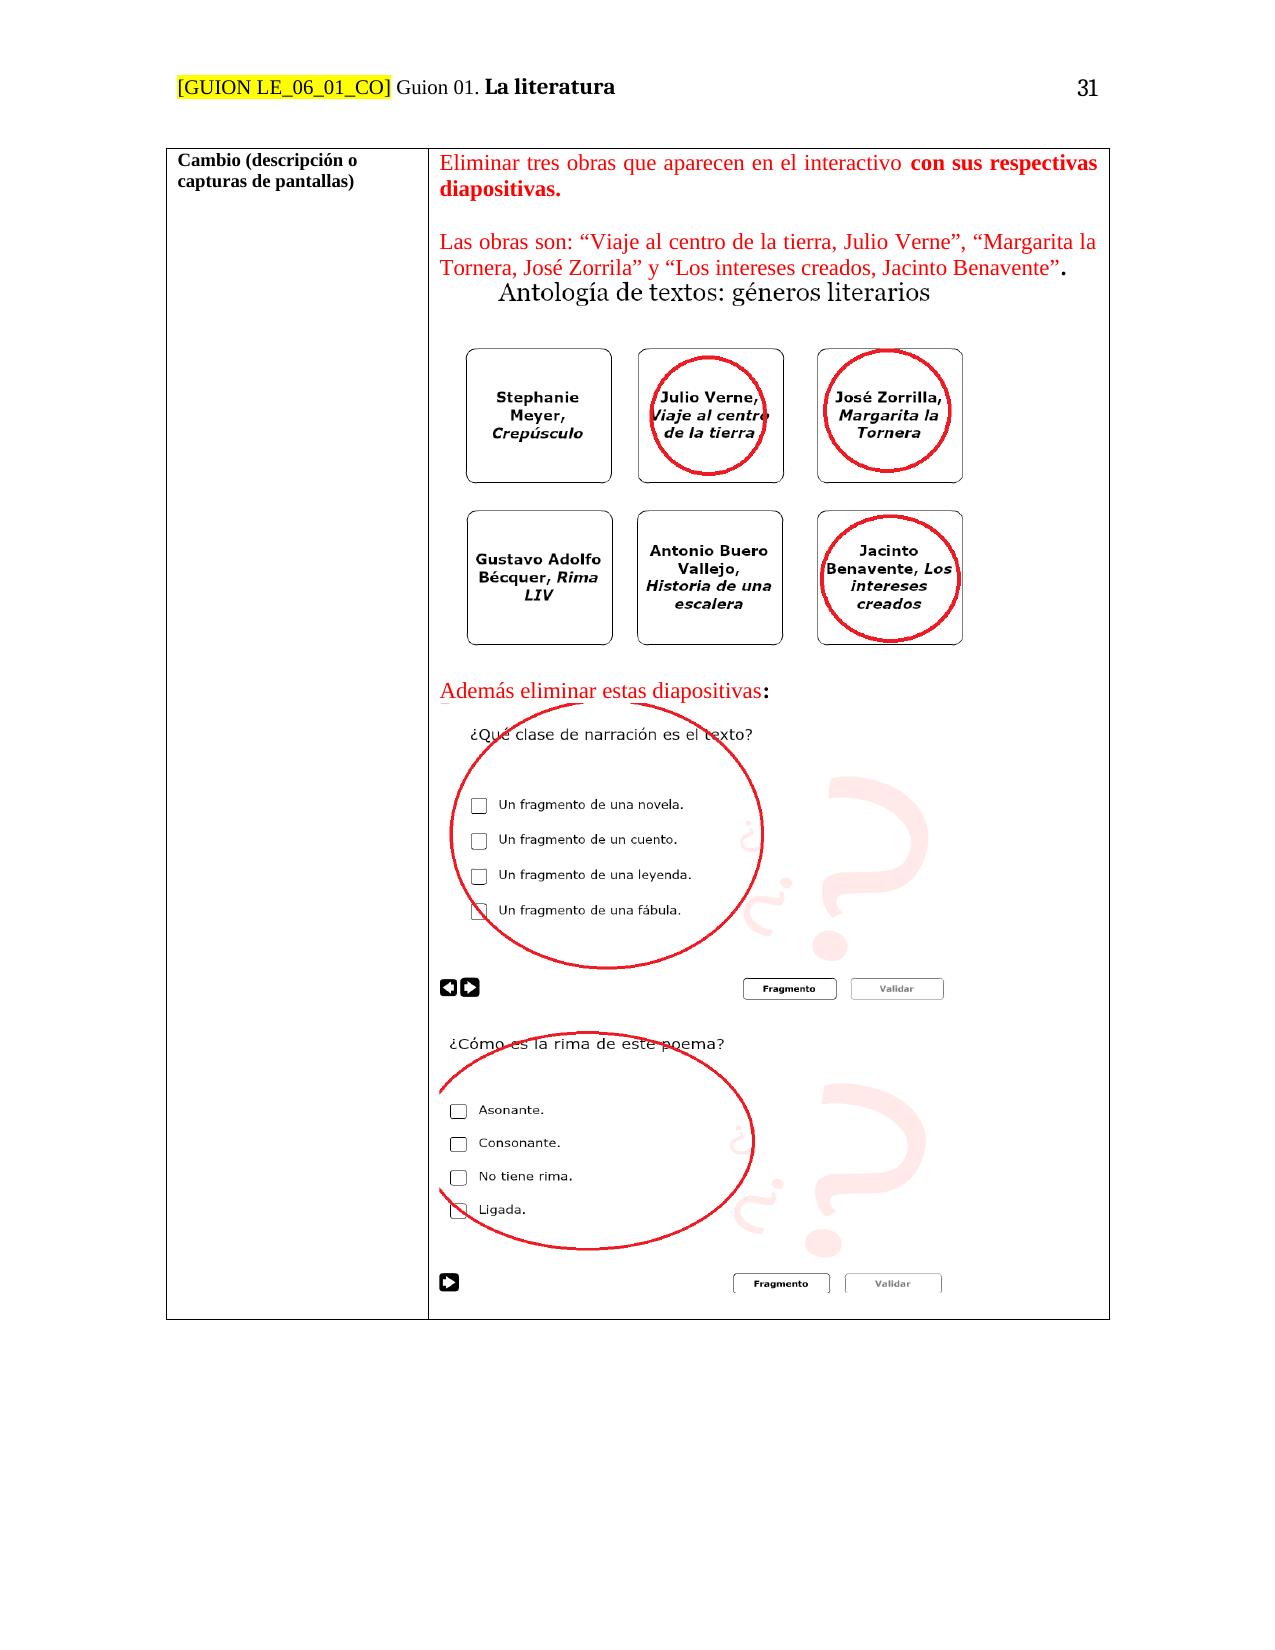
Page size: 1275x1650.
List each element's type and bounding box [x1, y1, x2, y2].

table_cell [167, 149, 428, 1319]
picture [439, 703, 945, 1006]
picture [439, 1031, 946, 1293]
table_cell [429, 149, 1109, 1319]
picture [439, 280, 988, 651]
